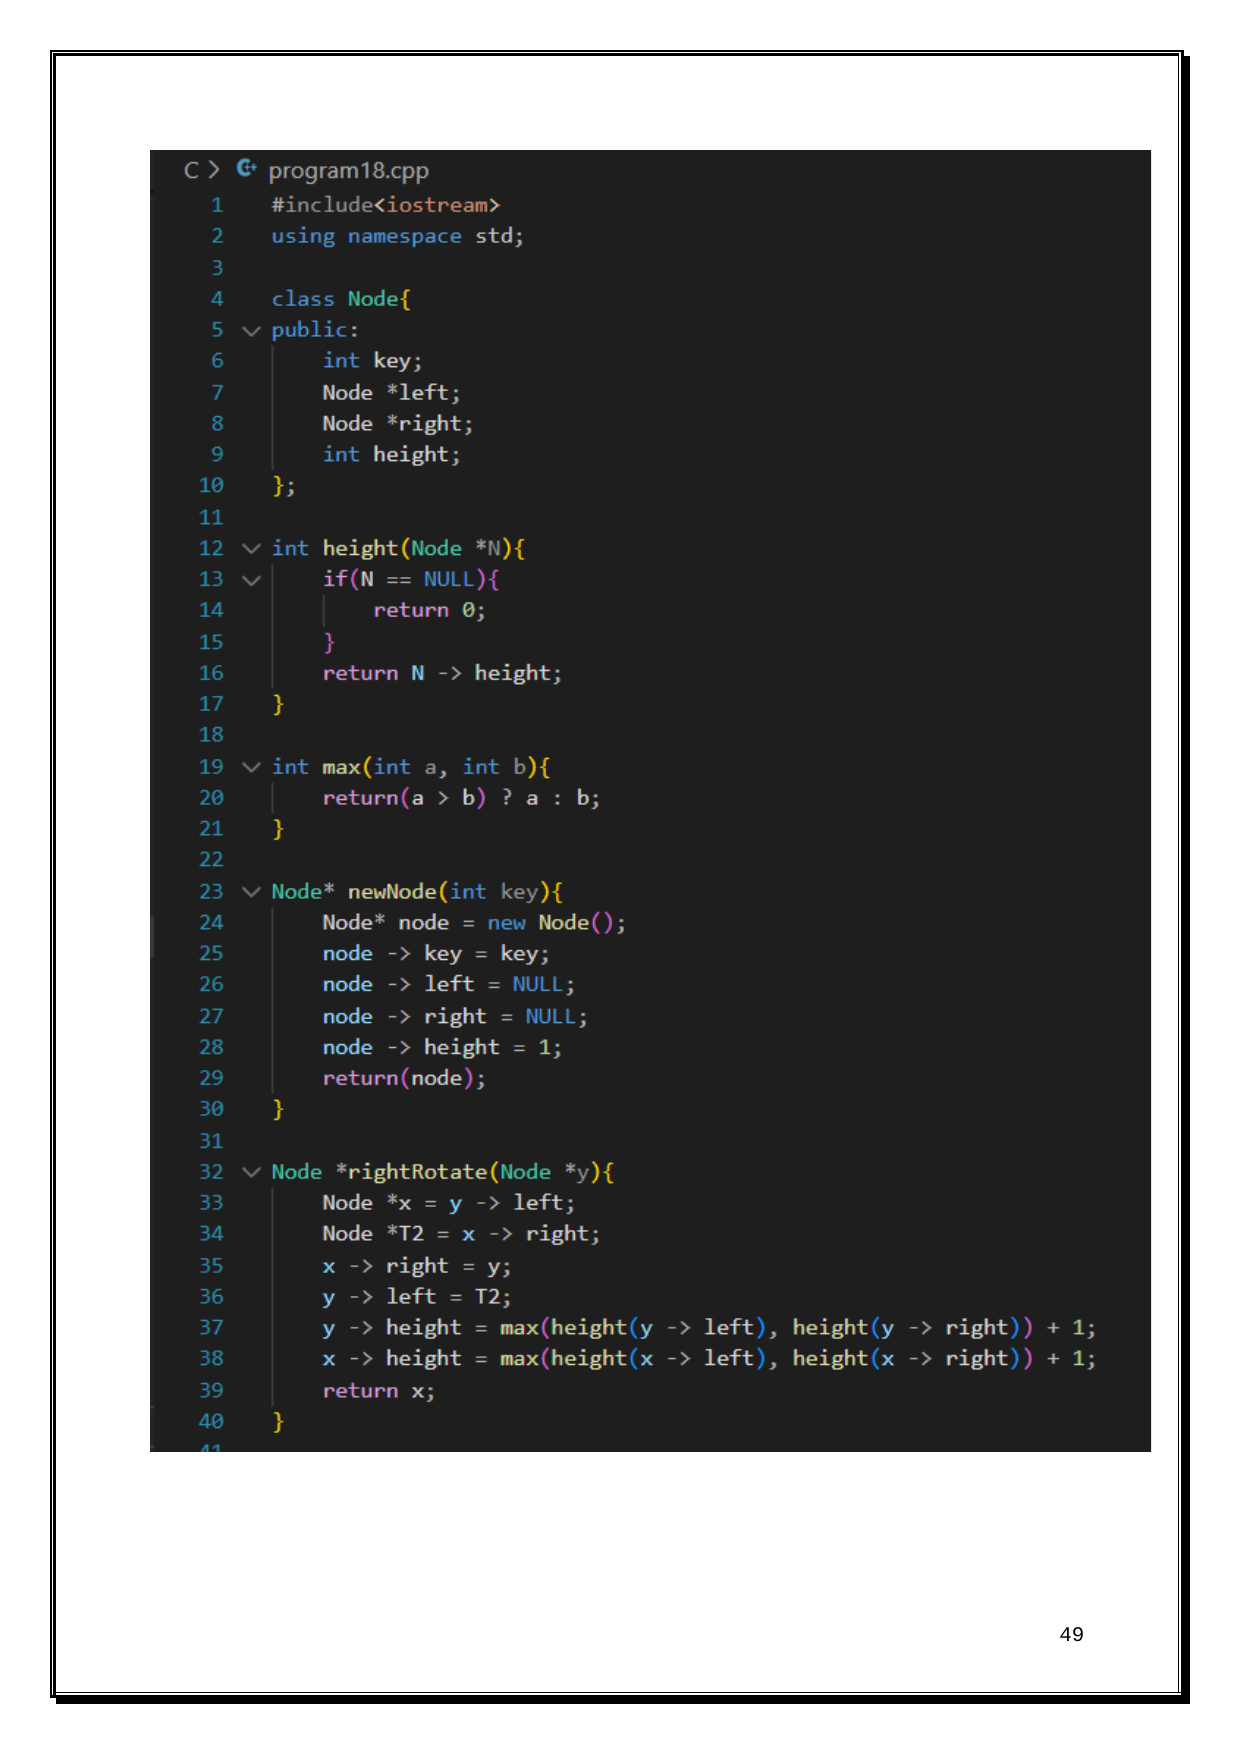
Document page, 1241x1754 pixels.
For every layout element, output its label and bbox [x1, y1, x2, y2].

picture [150, 150, 1152, 1452]
